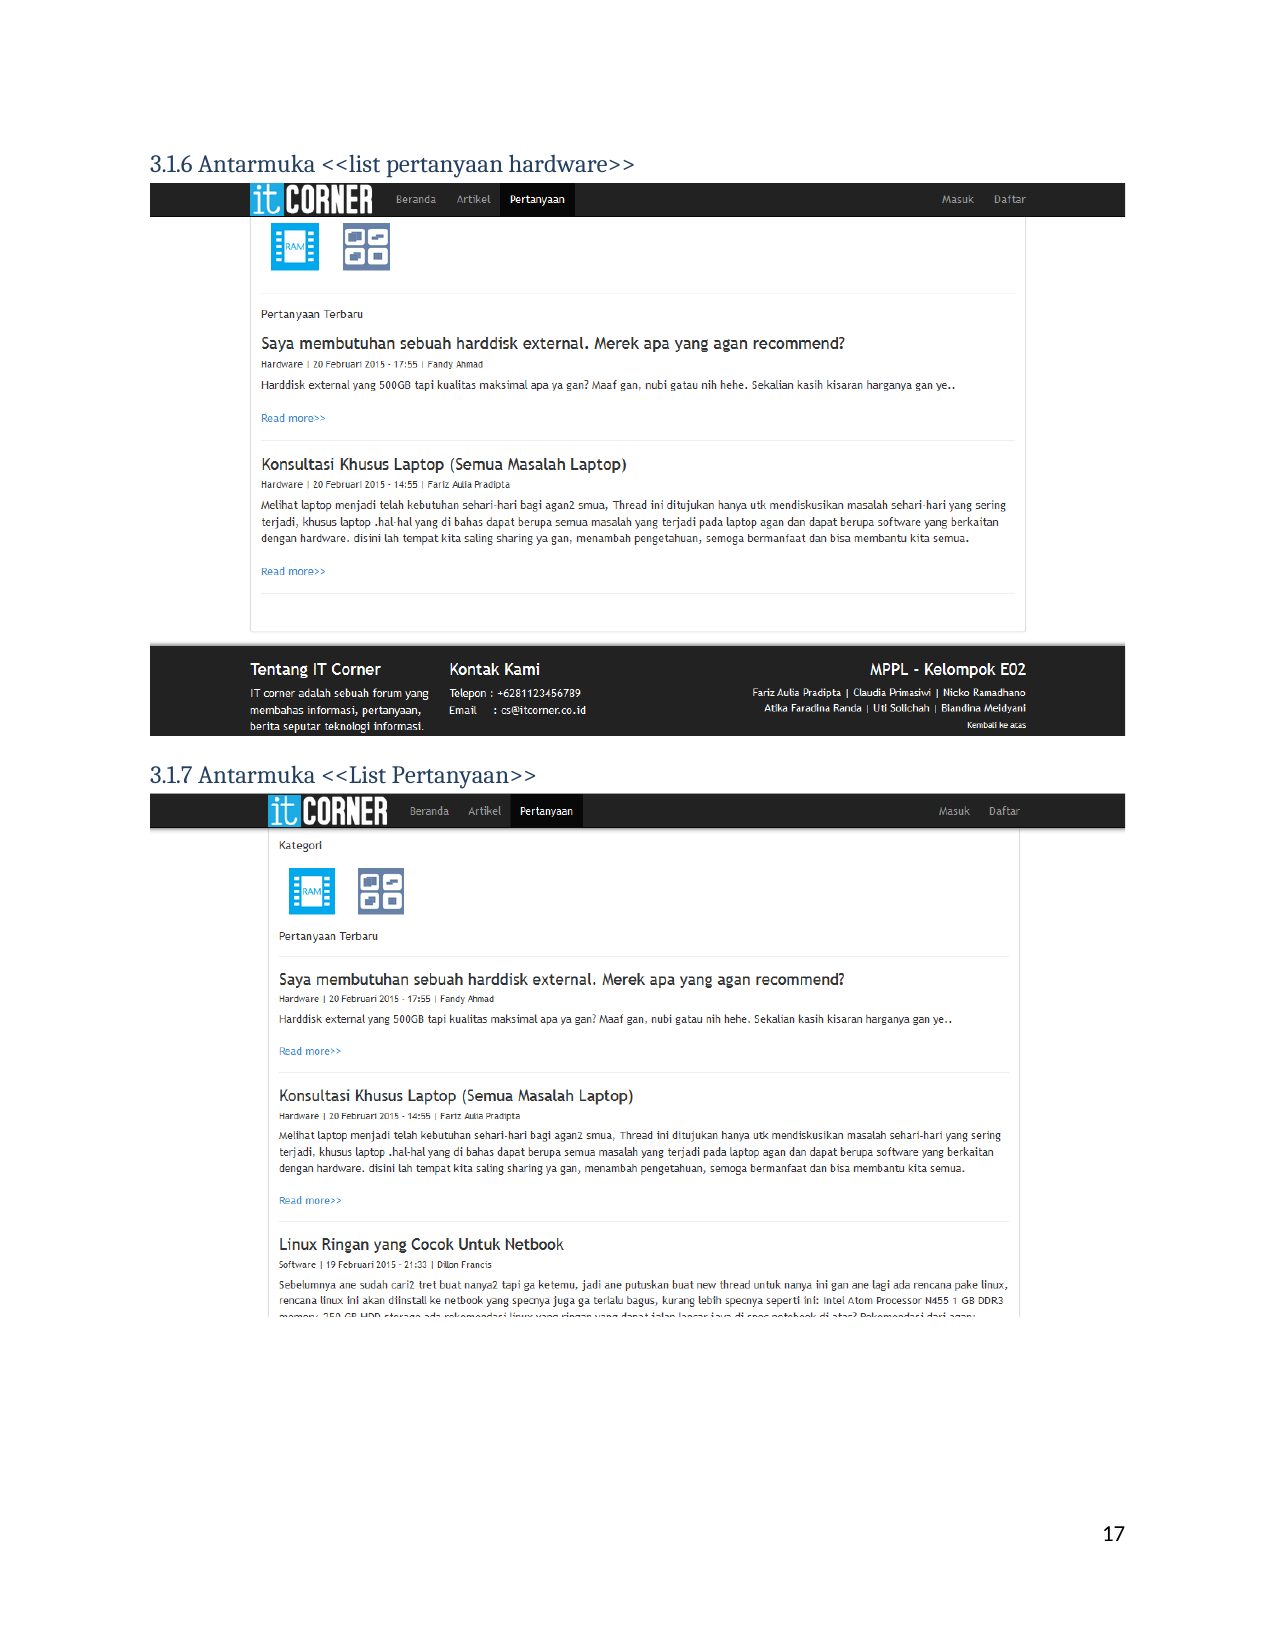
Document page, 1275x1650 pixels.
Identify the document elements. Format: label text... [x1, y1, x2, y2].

subtitle 3.1.6 Antarmuka <<list pertanyaan hardware>> [150, 150, 1125, 179]
picture [150, 793, 1125, 1317]
picture [150, 183, 1125, 736]
subtitle 3.1.7 Antarmuka <<List Pertanyaan>> [150, 761, 1125, 789]
